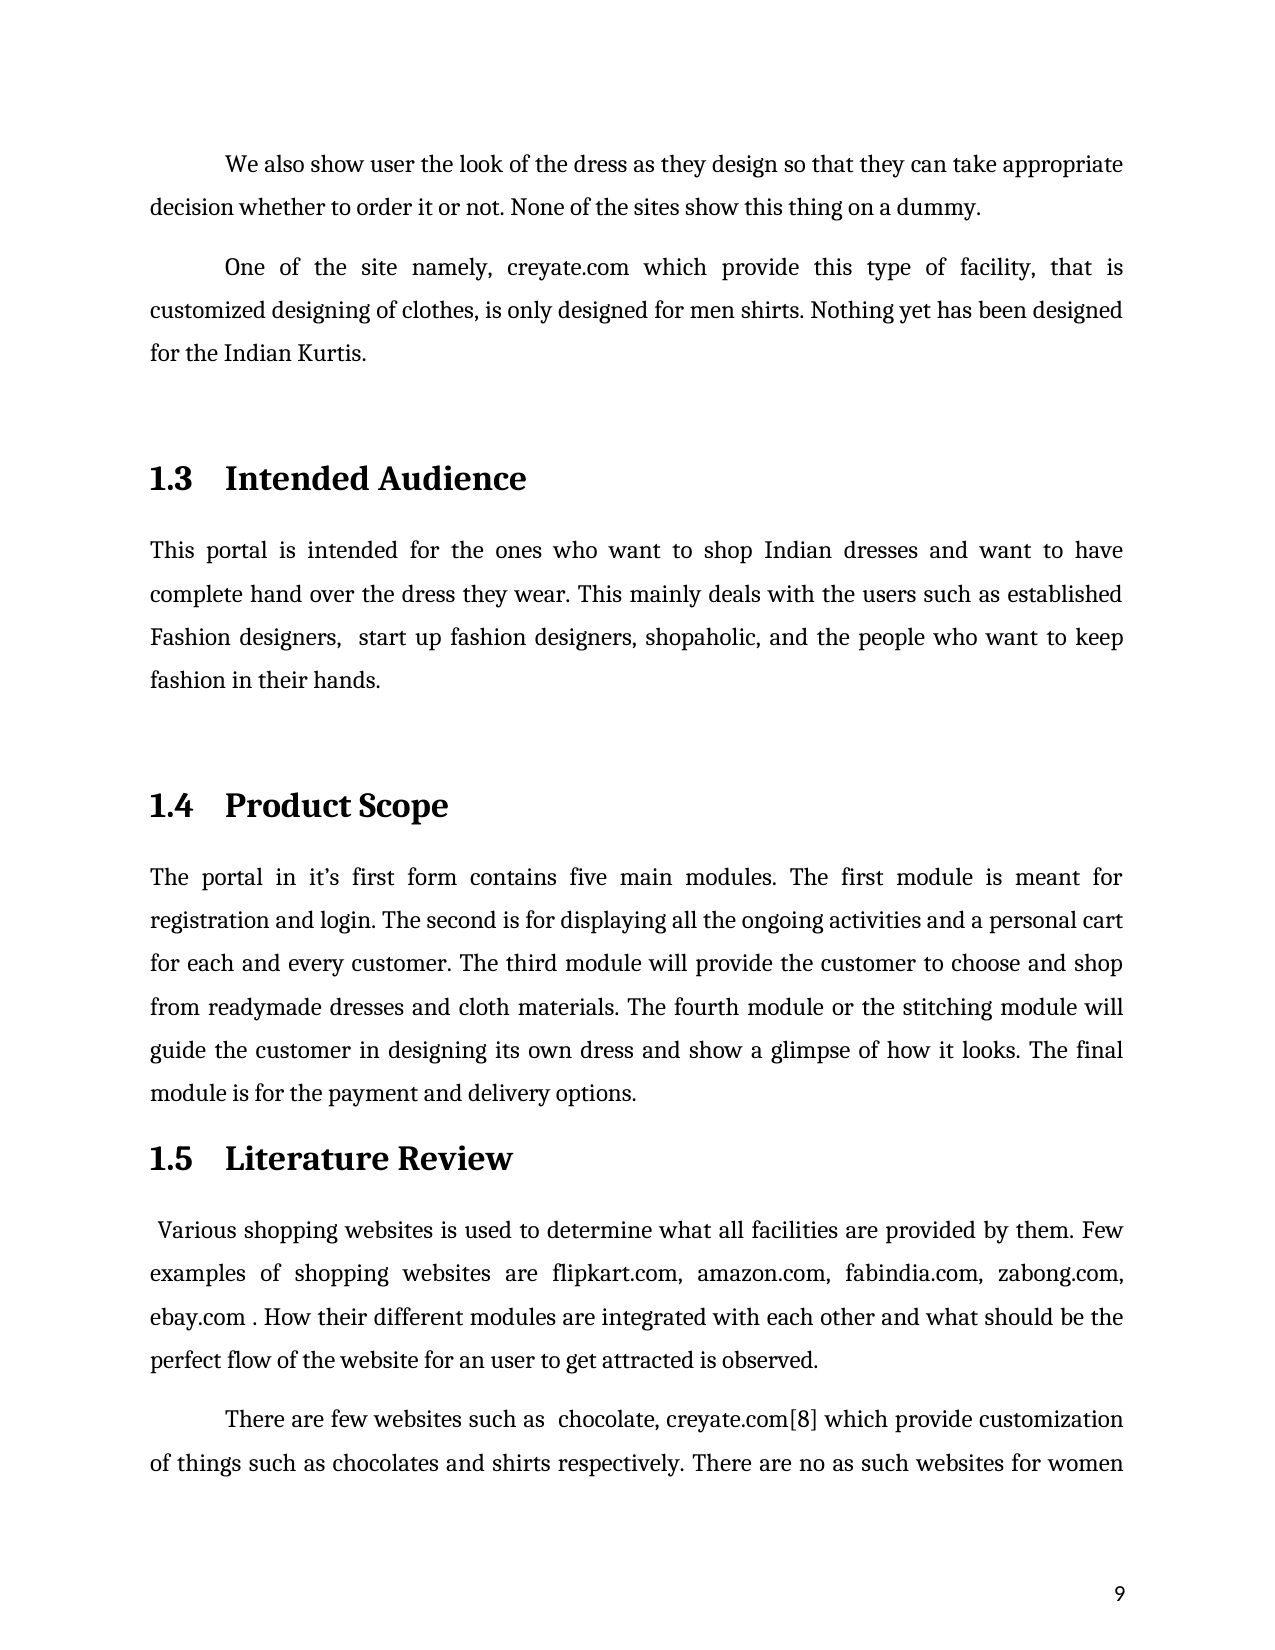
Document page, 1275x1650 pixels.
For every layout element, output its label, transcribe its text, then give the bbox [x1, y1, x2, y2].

text 1.5 Literature Review [150, 1138, 1125, 1179]
text We also show user the look of the dress as they design so that they can take appropriate decision whether to order it or not. None of the sites show this thing on a dummy. [150, 150, 1125, 222]
text 1.4 Product Scope [150, 785, 1125, 826]
text Various shopping websites is used to determine what all facilities are provided by them. Few examples of shopping websites are flipkart.com, amazon.com, fabindia.com, zabong.com, ebay.com . How their different modules are integrated with each other and what should be the perfect flow of the website for an user to get attracted is observed. [150, 1216, 1125, 1374]
text This portal is intended for the ones who want to shop Indian dresses and want to have complete hand over the dress they wear. This mainly deals with the users such as established Fashion designers, start up fashion designers, shopaholic, and the people who want to keep fashion in their hands. [150, 536, 1125, 694]
text 1.3 Intended Audience [150, 459, 1125, 499]
text One of the site namely, creyate.com which provide this type of facility, that is customized designing of clothes, is only designed for men shirts. Nothing yet has been designed for the Indian Kurtis. [150, 253, 1125, 368]
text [150, 1405, 1125, 1477]
text The portal in it’s first form contains five main modules. The first module is meant for registration and login. The second is for displaying all the ongoing activities and a personal cart for each and every customer. The third module will provide the customer to choose and shop from readymade dresses and cloth materials. The fourth module or the stitching module will guide the customer in designing its own dress and show a glimpse of how it looks. The final module is for the payment and delivery options. [150, 863, 1125, 1107]
